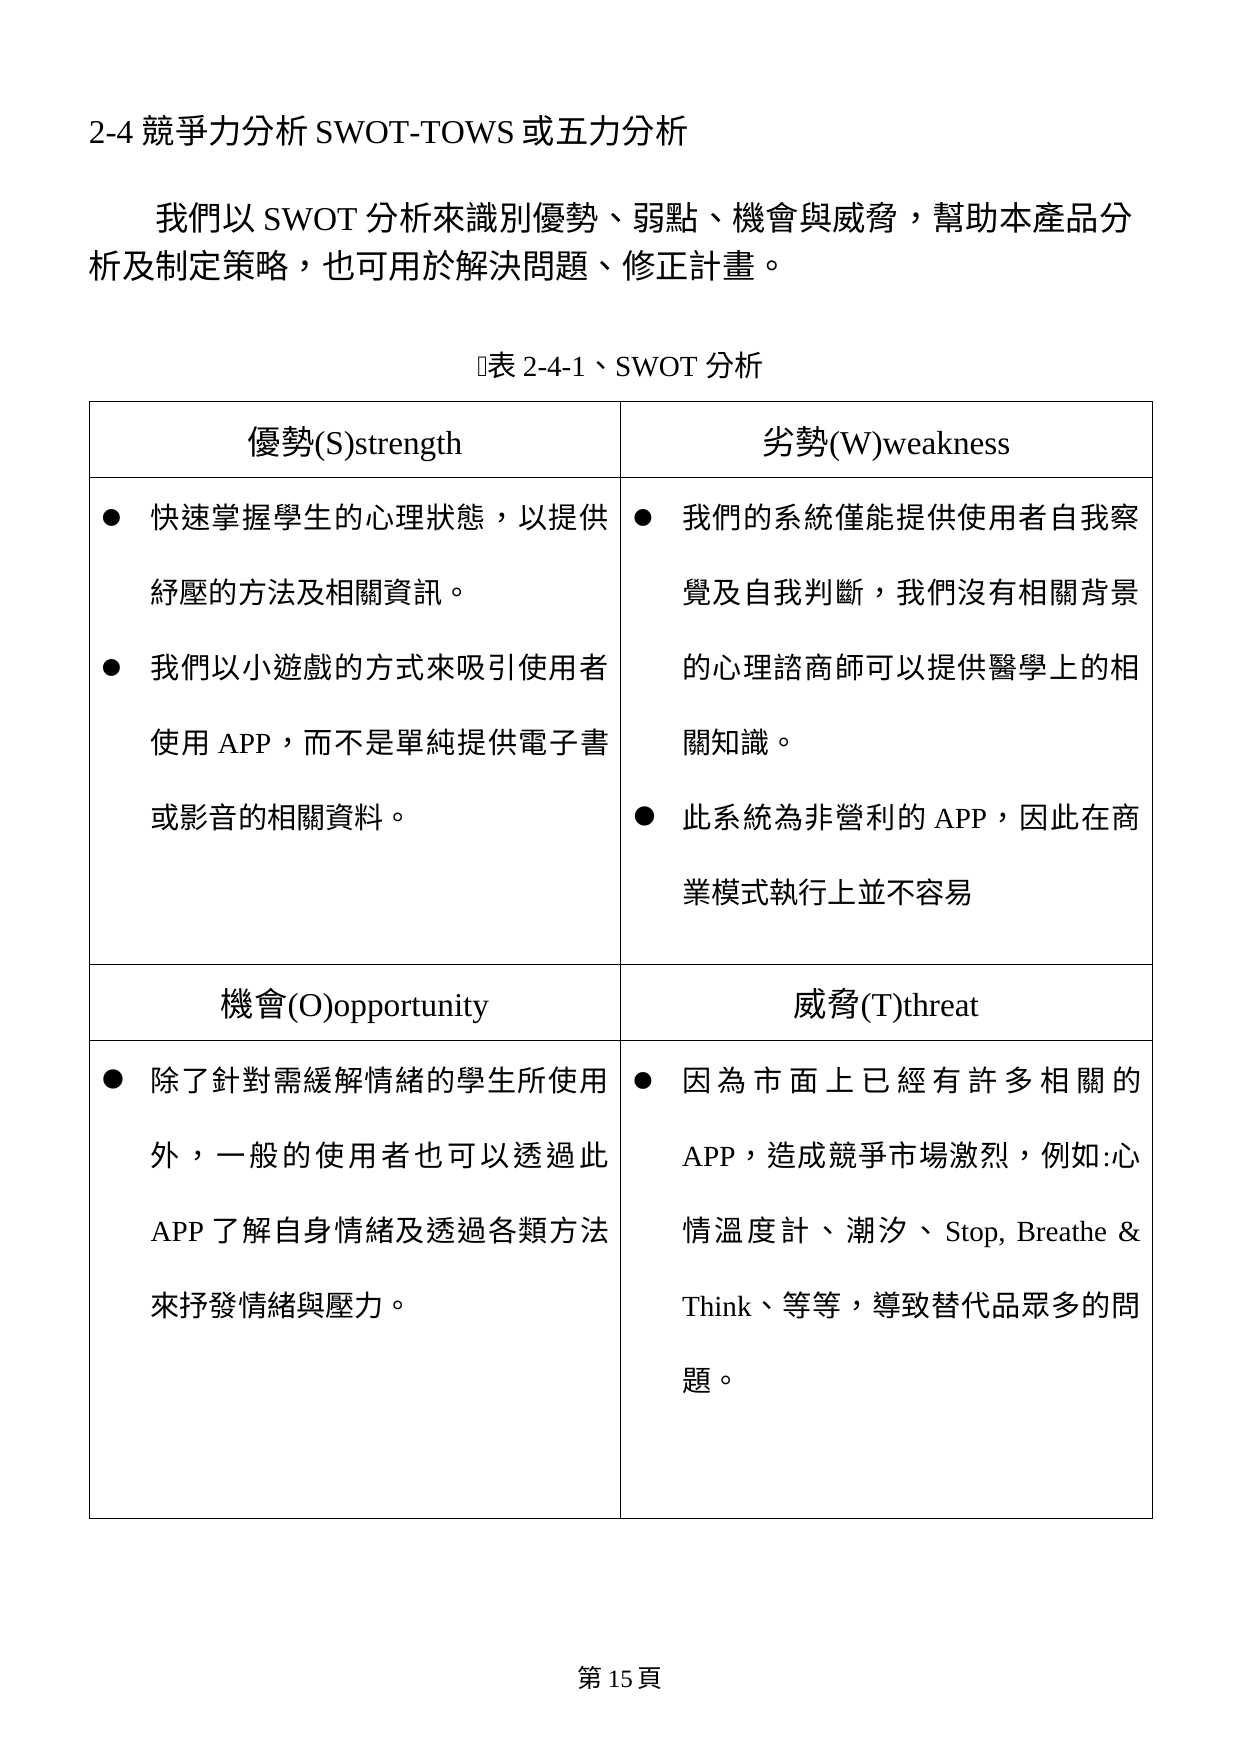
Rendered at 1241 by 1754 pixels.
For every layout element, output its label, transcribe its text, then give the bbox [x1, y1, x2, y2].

table_header 劣勢(W)weakness [621, 402, 1152, 477]
table_cell 我們的系統僅能提供使用者自我察覺及自我判斷，我們沒有相關背景的心理諮商師可以提供醫學上的相關知識。 此系統為非營利的APP，因此在商業模式執行上並不容易 [621, 478, 1152, 964]
table_cell 因為市面上已經有許多相關的APP，造成競爭市場激烈，例如:心情溫度計、潮汐、Stop, Breathe & Think、等等，導致替代品眾多的問題。 [621, 1041, 1152, 1518]
table_cell 快速掌握學生的心理狀態，以提供紓壓的方法及相關資訊。 我們以小遊戲的方式來吸引使用者使用APP，而不是單純提供電子書或影音的相關資料。 [90, 478, 620, 964]
text 2-4 競爭力分析SWOT-TOWS或五力分析 [89, 105, 1152, 153]
text 我們以 SWOT 分析來識別優勢、弱點、機會與威脅，幫助本產品分析及制定策略，也可用於解決問題、修正計畫。 [89, 191, 1152, 288]
text 表2-4-1、SWOT 分析 [89, 326, 1152, 401]
table_cell 機會(O)opportunity [90, 965, 620, 1040]
table_cell 除了針對需緩解情緒的學生所使用外，一般的使用者也可以透過此APP了解自身情緒及透過各類方法來抒發情緒與壓力。 [90, 1041, 620, 1518]
table_header 優勢(S)strength [90, 402, 620, 477]
table_cell 威脅(T)threat [621, 965, 1152, 1040]
